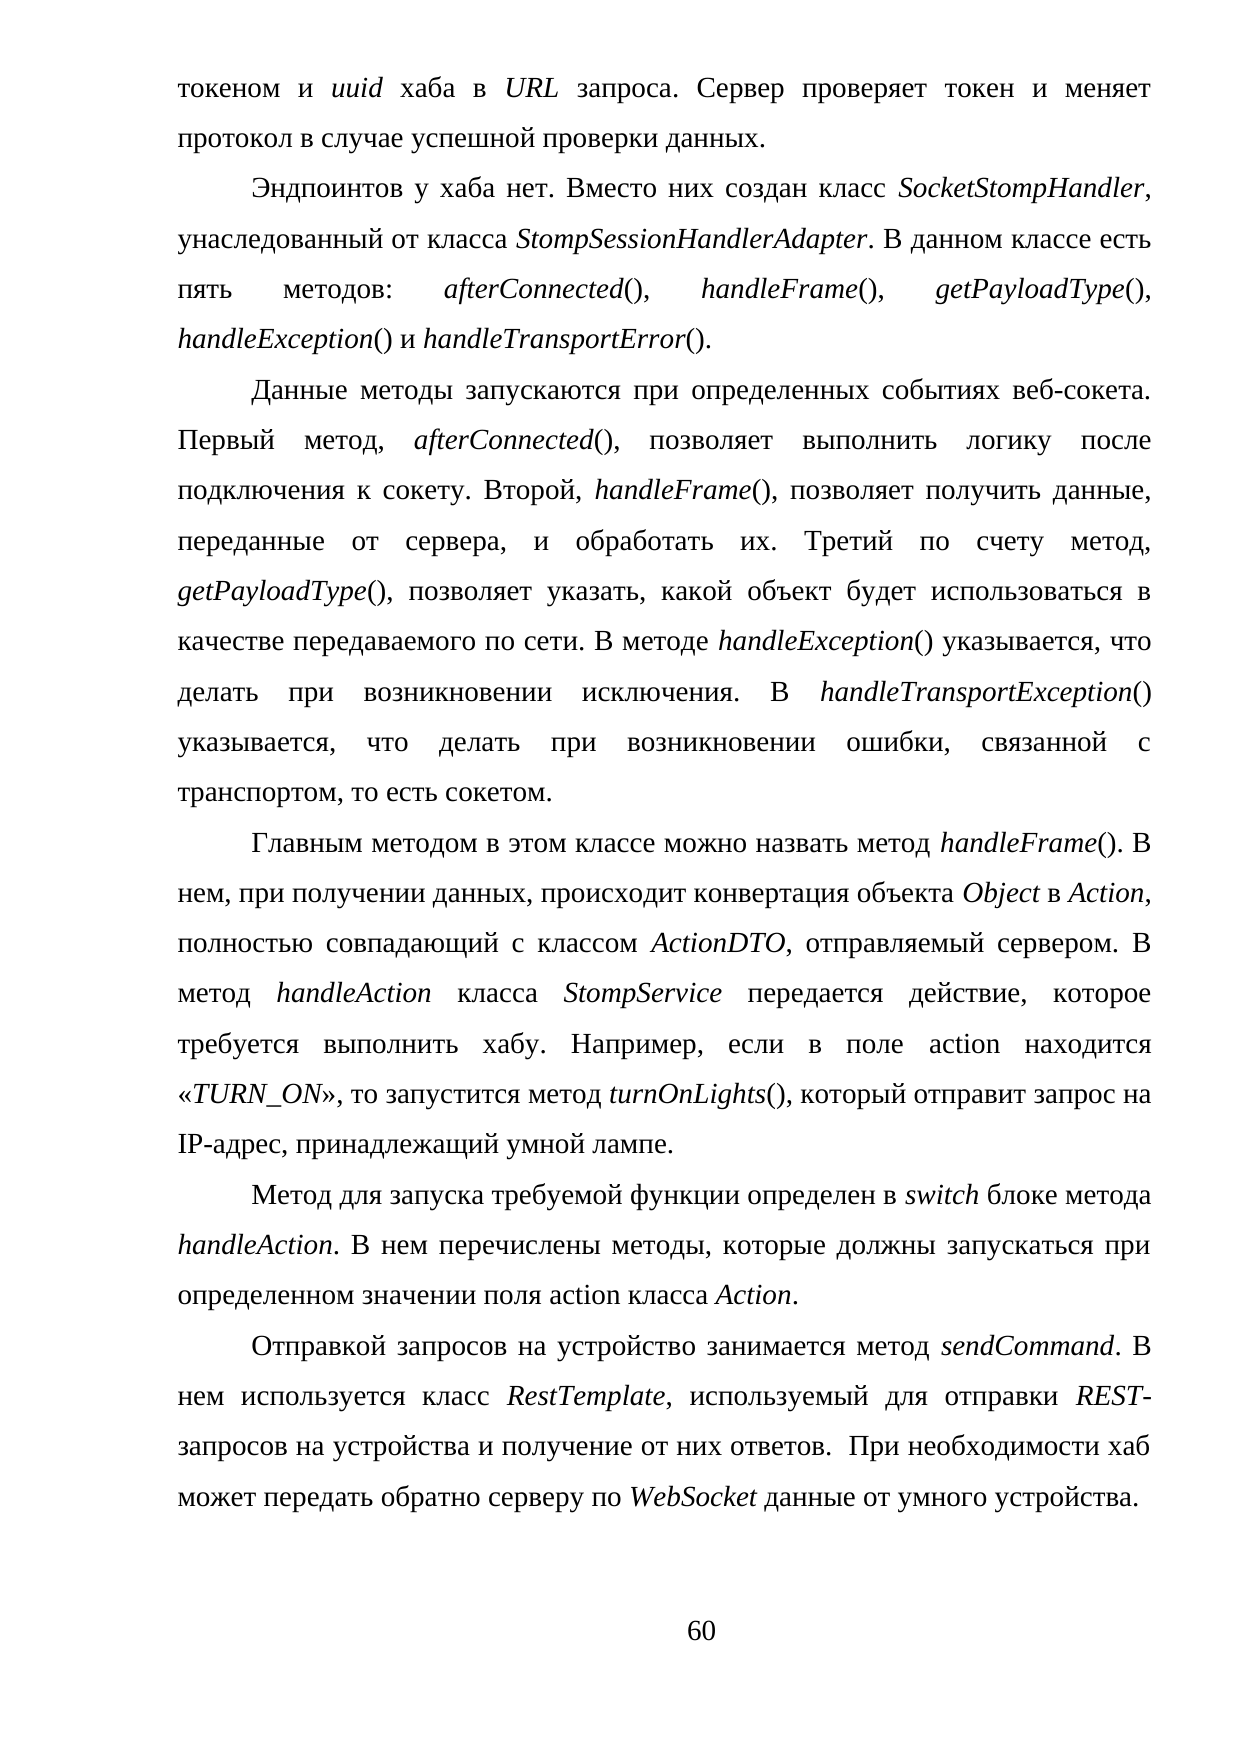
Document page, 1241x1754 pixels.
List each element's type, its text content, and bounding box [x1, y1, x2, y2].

text Отправкой запросов на устройство занимается метод sendCommand. В нем используется класс RestTemplate, используемый для отправки REST-запросов на устройства и получение от них ответов. При необходимости хаб может передать обратно серверу по WebSocket данные от умного устройства. [177, 1328, 1152, 1512]
text Эндпоинтов у хаба нет. Вместо них создан класс SocketStompHandler, унаследованный от класса StompSessionHandlerAdapter. В данном классе есть пять методов: afterConnected(), handleFrame(), getPayloadType(), handleException() и handleTransportError(). [177, 171, 1152, 355]
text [177, 70, 1152, 154]
text Главным методом в этом классе можно назвать метод handleFrame(). В нем, при получении данных, происходит конвертация объекта Object в Action, полностью совпадающий с классом ActionDTO, отправляемый сервером. В метод handleAction класса StompService передается действие, которое требуется выполнить хабу. Например, если в поле action находится «TURN_ON», то запустится метод turnOnLights(), который отправит запрос на IP-адрес, принадлежащий умной лампе. [177, 825, 1152, 1160]
text Данные методы запускаются при определенных событиях веб-сокета. Первый метод, afterConnected(), позволяет выполнить логику после подключения к сокету. Второй, handleFrame(), позволяет получить данные, переданные от сервера, и обработать их. Третий по счету метод, getPayloadType(), позволяет указать, какой объект будет использоваться в качестве передаваемого по сети. В методе handleException() указывается, что делать при возникновении исключения. В handleTransportException() указывается, что делать при возникновении ошибки, связанной с транспортом, то есть сокетом. [177, 372, 1152, 808]
text Метод для запуска требуемой функции определен в switch блоке метода handleAction. В нем перечислены методы, которые должны запускаться при определенном значении поля action класса Action. [177, 1177, 1152, 1311]
